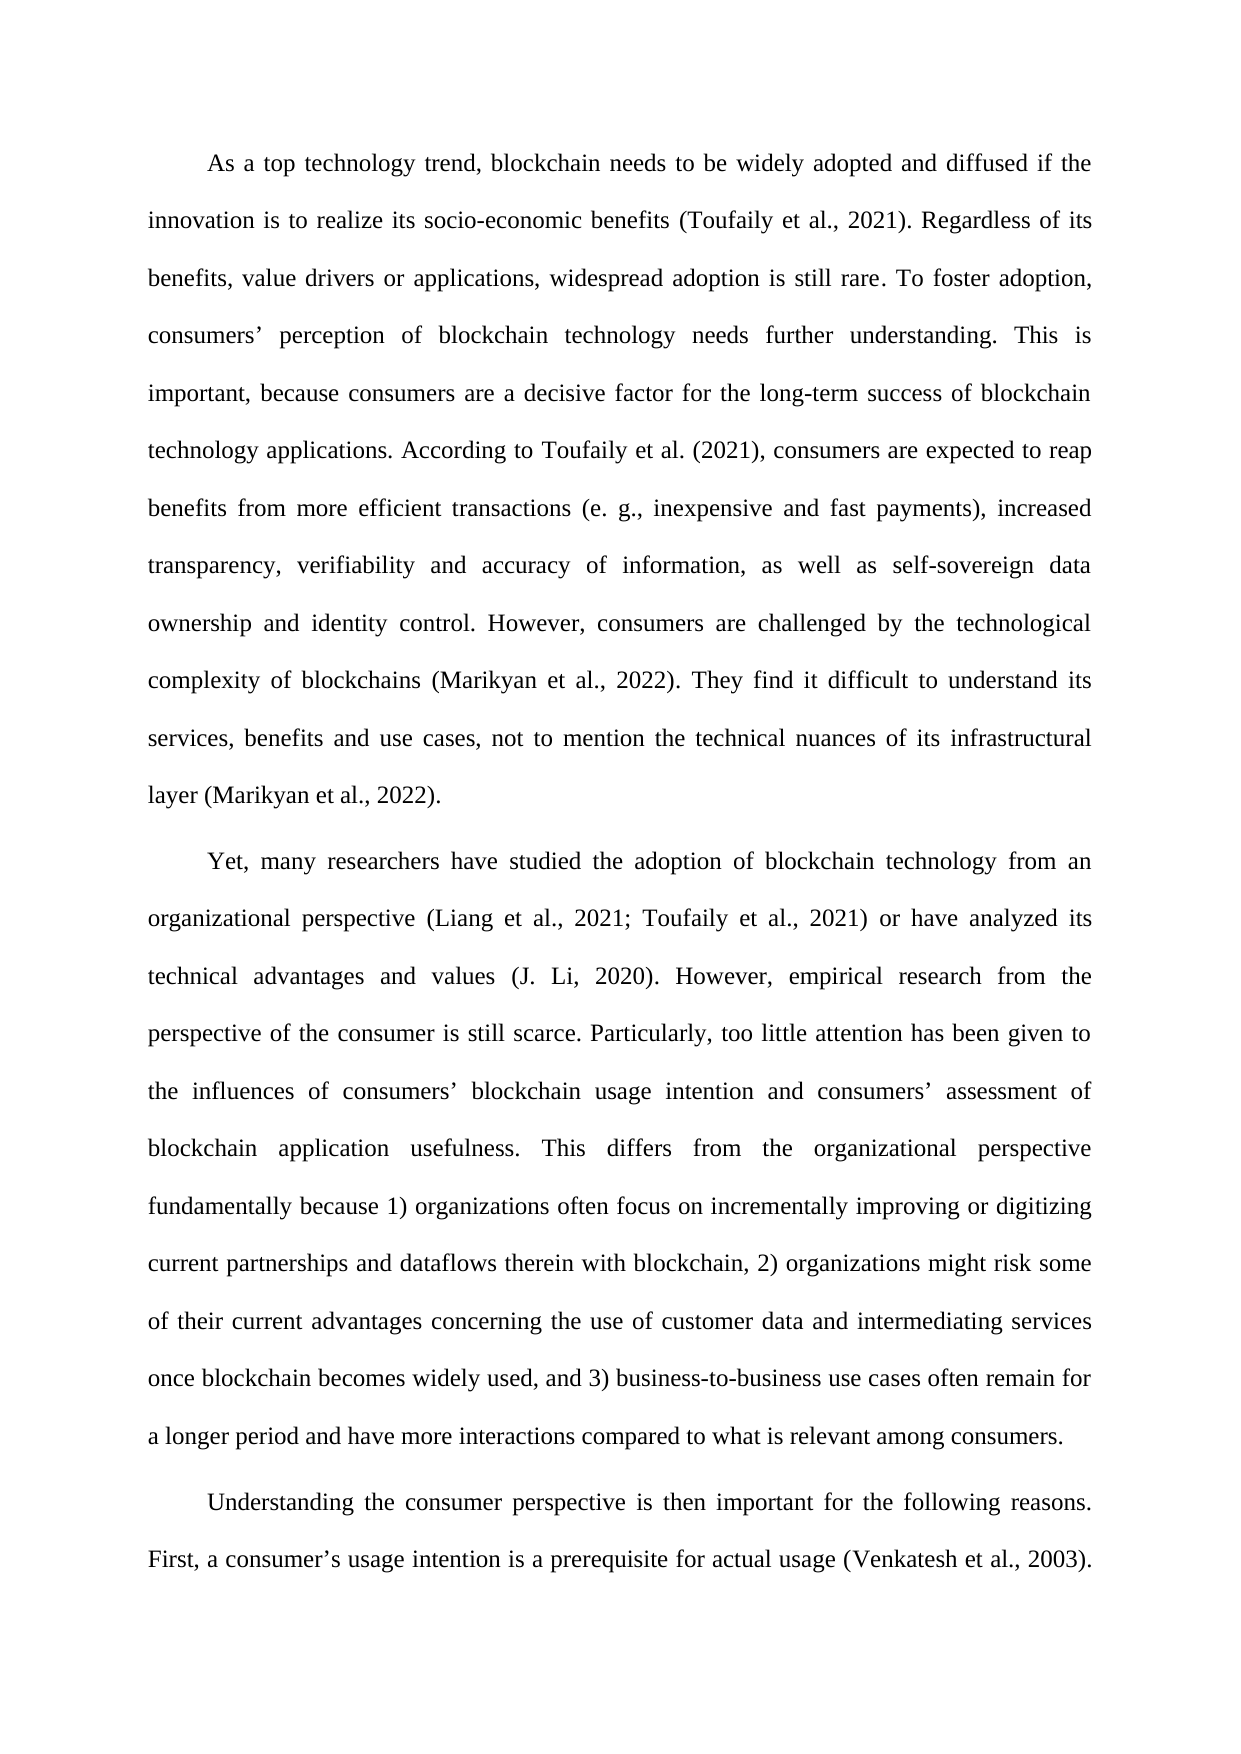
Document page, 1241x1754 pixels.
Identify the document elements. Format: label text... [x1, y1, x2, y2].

text Yet, many researchers have studied the adoption of blockchain technology from an organizational perspective (Liang et al., 2021; Toufaily et al., 2021) or have analyzed its technical advantages and values (J. Li, 2020). However, empirical research from the perspective of the consumer is still scarce. Particularly, too little attention has been given to the influences of consumers’ blockchain usage intention and consumers’ assessment of blockchain application usefulness. This differs from the organizational perspective fundamentally because 1) organizations often focus on incrementally improving or digitizing current partnerships and dataflows therein with blockchain, 2) organizations might risk some of their current advantages concerning the use of customer data and intermediating services once blockchain becomes widely used, and 3) business-to-business use cases often remain for a longer period and have more interactions compared to what is relevant among consumers. [148, 846, 1092, 1450]
text As a top technology trend, blockchain needs to be widely adopted and diffused if the innovation is to realize its socio-economic benefits (Toufaily et al., 2021). Regardless of its benefits, value drivers or applications, widespread adoption is still rare. To foster adoption, consumers’ perception of blockchain technology needs further understanding. This is important, because consumers are a decisive factor for the long-term success of blockchain technology applications. According to Toufaily et al. (2021), consumers are expected to reap benefits from more efficient transactions (e. g., inexpensive and fast payments), increased transparency, verifiability and accuracy of information, as well as self-sovereign data ownership and identity control. However, consumers are challenged by the technological complexity of blockchains (Marikyan et al., 2022). They find it difficult to understand its services, benefits and use cases, not to mention the technical nuances of its infrastructural layer (Marikyan et al., 2022). [148, 148, 1092, 809]
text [148, 1487, 1092, 1573]
